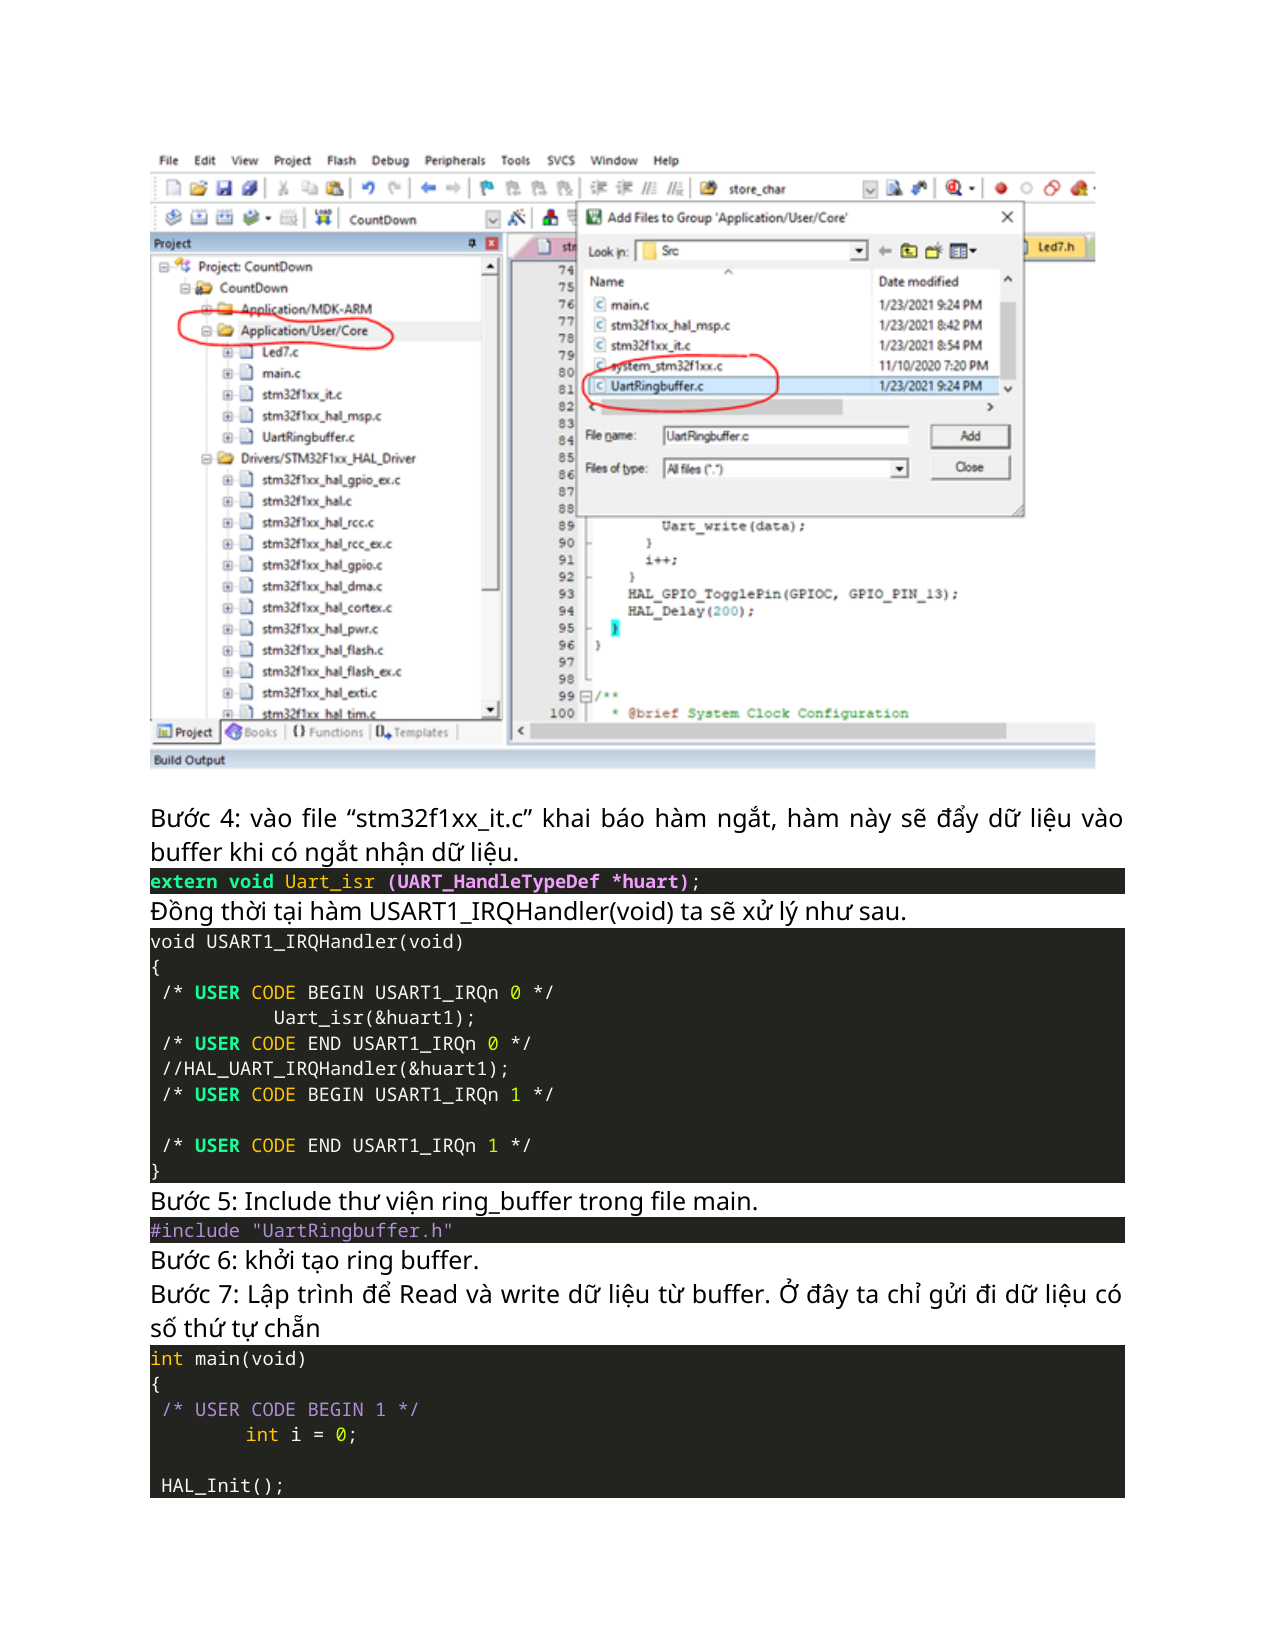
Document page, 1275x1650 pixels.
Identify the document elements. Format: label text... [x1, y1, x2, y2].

text int i = 0; [150, 1421, 1125, 1447]
text void USART1_IRQHandler(void) [150, 928, 1125, 953]
text /* USER CODE BEGIN USART1_IRQn 0 */ [150, 979, 1125, 1004]
text HAL_Init(); [150, 1472, 1125, 1498]
text } [150, 1158, 1125, 1183]
text { [150, 1370, 1125, 1396]
text /* USER CODE BEGIN USART1_IRQn 1 */ [150, 1081, 1125, 1107]
text Bước 6: khởi tạo ring buffer. [150, 1243, 1125, 1277]
text //HAL_UART_IRQHandler(&huart1); [150, 1056, 1125, 1081]
text Uart_isr(&huart1); [150, 1004, 1125, 1030]
text { [150, 953, 1125, 979]
text Bước 5: Include thư viện ring_buffer trong file main. [150, 1183, 1125, 1217]
text /* USER CODE BEGIN 1 */ [150, 1396, 1125, 1421]
text extern void Uart_isr (UART_HandleTypeDef *huart); [150, 868, 1125, 894]
text Bước 7: Lập trình để Read và write dữ liệu từ buffer. Ở đây ta chỉ gửi đi dữ liệu có số thứ tự chẵn [150, 1277, 1125, 1345]
text Bước 4: vào file “stm32f1xx_it.c” khai báo hàm ngắt, hàm này sẽ đẩy dữ liệu vào buffer khi có ngắt nhận dữ liệu. [150, 800, 1125, 868]
text #include "UartRingbuffer.h" [150, 1217, 1125, 1243]
text /* USER CODE END USART1_IRQn 0 */ [150, 1030, 1125, 1056]
text Đồng thời tại hàm USART1_IRQHandler(void) ta sẽ xử lý như sau. [150, 894, 1125, 928]
text int main(void) [150, 1345, 1125, 1370]
picture [150, 150, 1096, 771]
text /* USER CODE END USART1_IRQn 1 */ [150, 1132, 1125, 1158]
